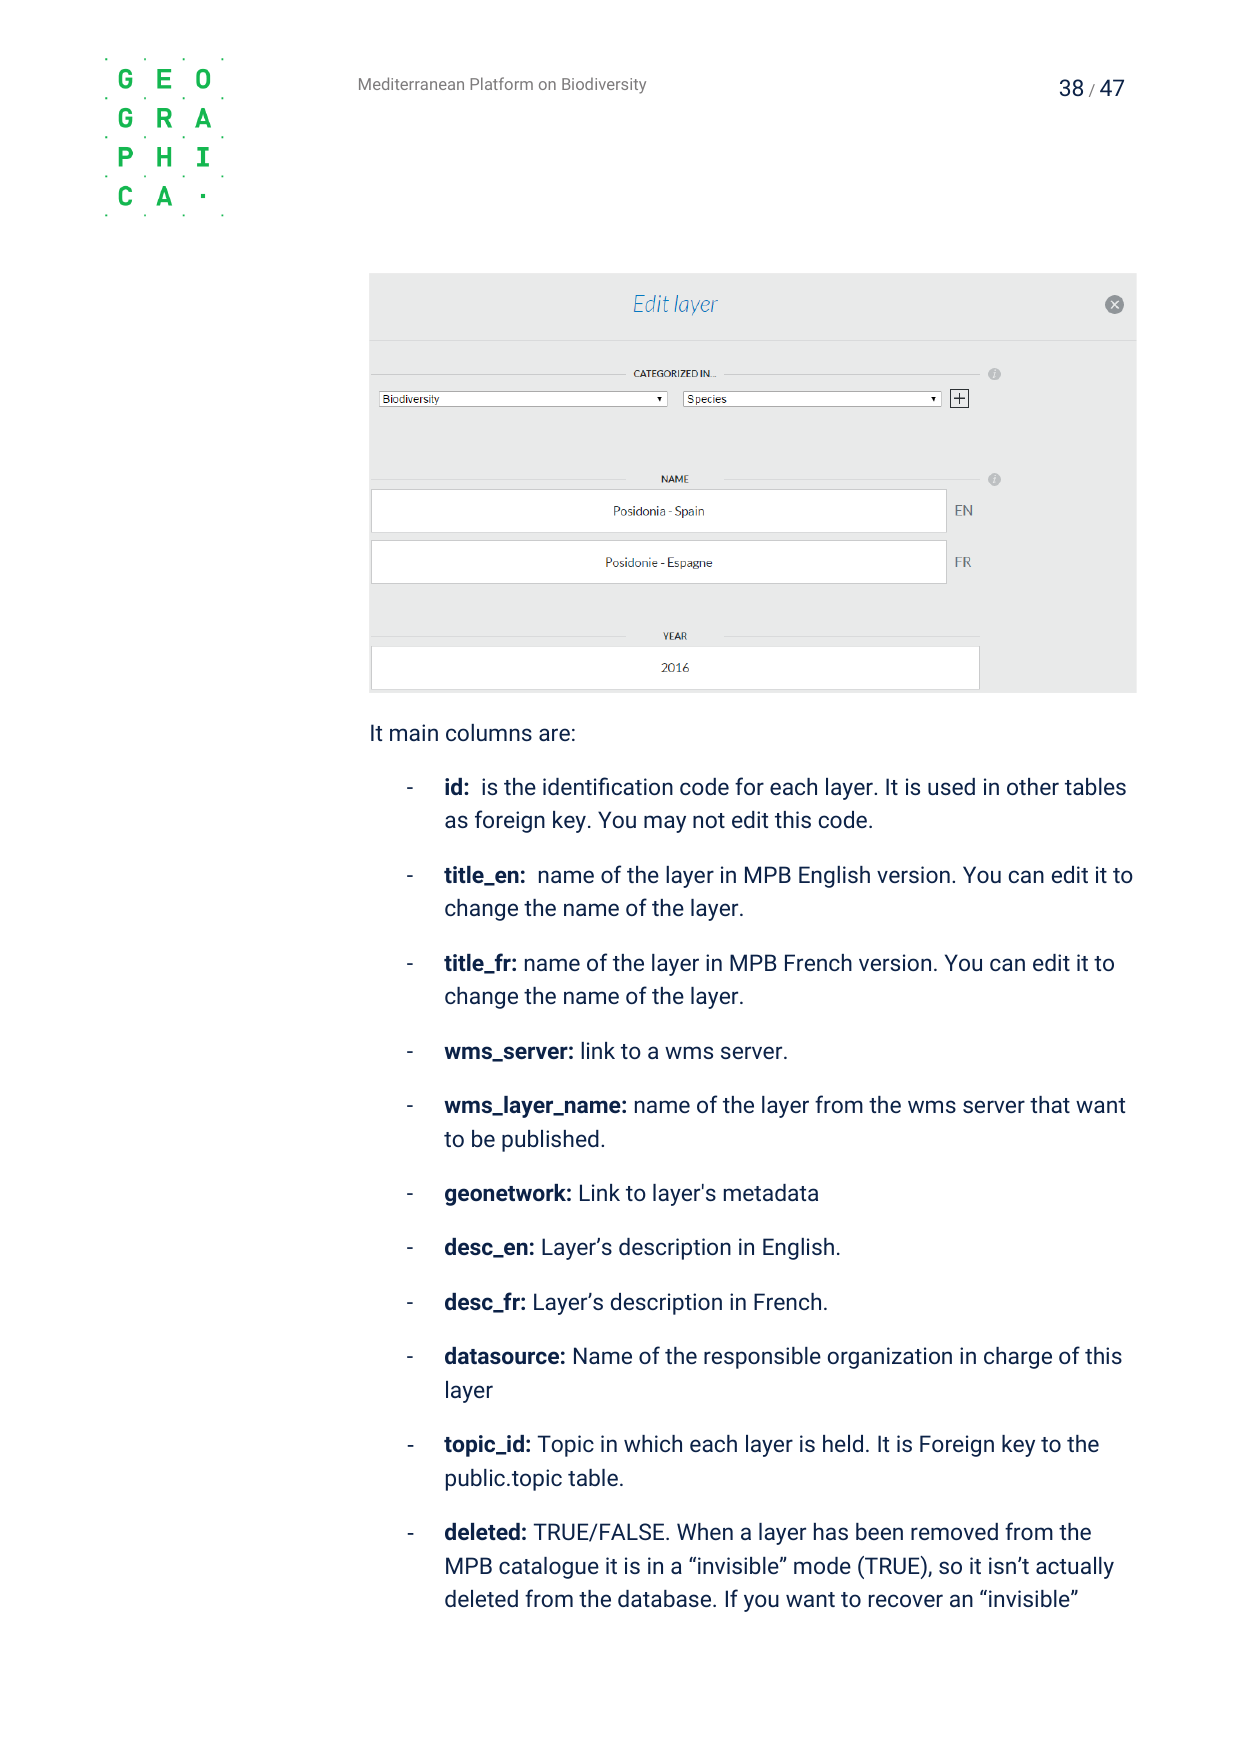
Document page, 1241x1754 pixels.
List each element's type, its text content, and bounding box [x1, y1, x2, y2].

text It main columns are: [369, 720, 1137, 747]
list datasource: Name of the responsible organization in charge of this layer [407, 1343, 1137, 1404]
picture [101, 54, 227, 220]
list wms_server: link to a wms server. [407, 1038, 1137, 1065]
list topic_id: Topic in which each layer is held. It is Foreign key to the public.topic table. [407, 1431, 1137, 1492]
list wms_layer_name: name of the layer from the wms server that want to be published. [407, 1092, 1137, 1153]
list geonetwork: Link to layer's metadata [407, 1180, 1137, 1207]
list title_fr: name of the layer in MPB French version. You can edit it to change the name of the layer. [407, 950, 1137, 1010]
list desc_en: Layer’s description in English. [407, 1234, 1137, 1261]
list desc_fr: Layer’s description in French. [407, 1289, 1137, 1316]
list title_en: name of the layer in MPB English version. You can edit it to change the name of the layer. [407, 862, 1137, 922]
list id: is the identification code for each layer. It is used in other tables as foreign key. You may not edit this code. [407, 774, 1137, 834]
picture [369, 273, 1137, 693]
